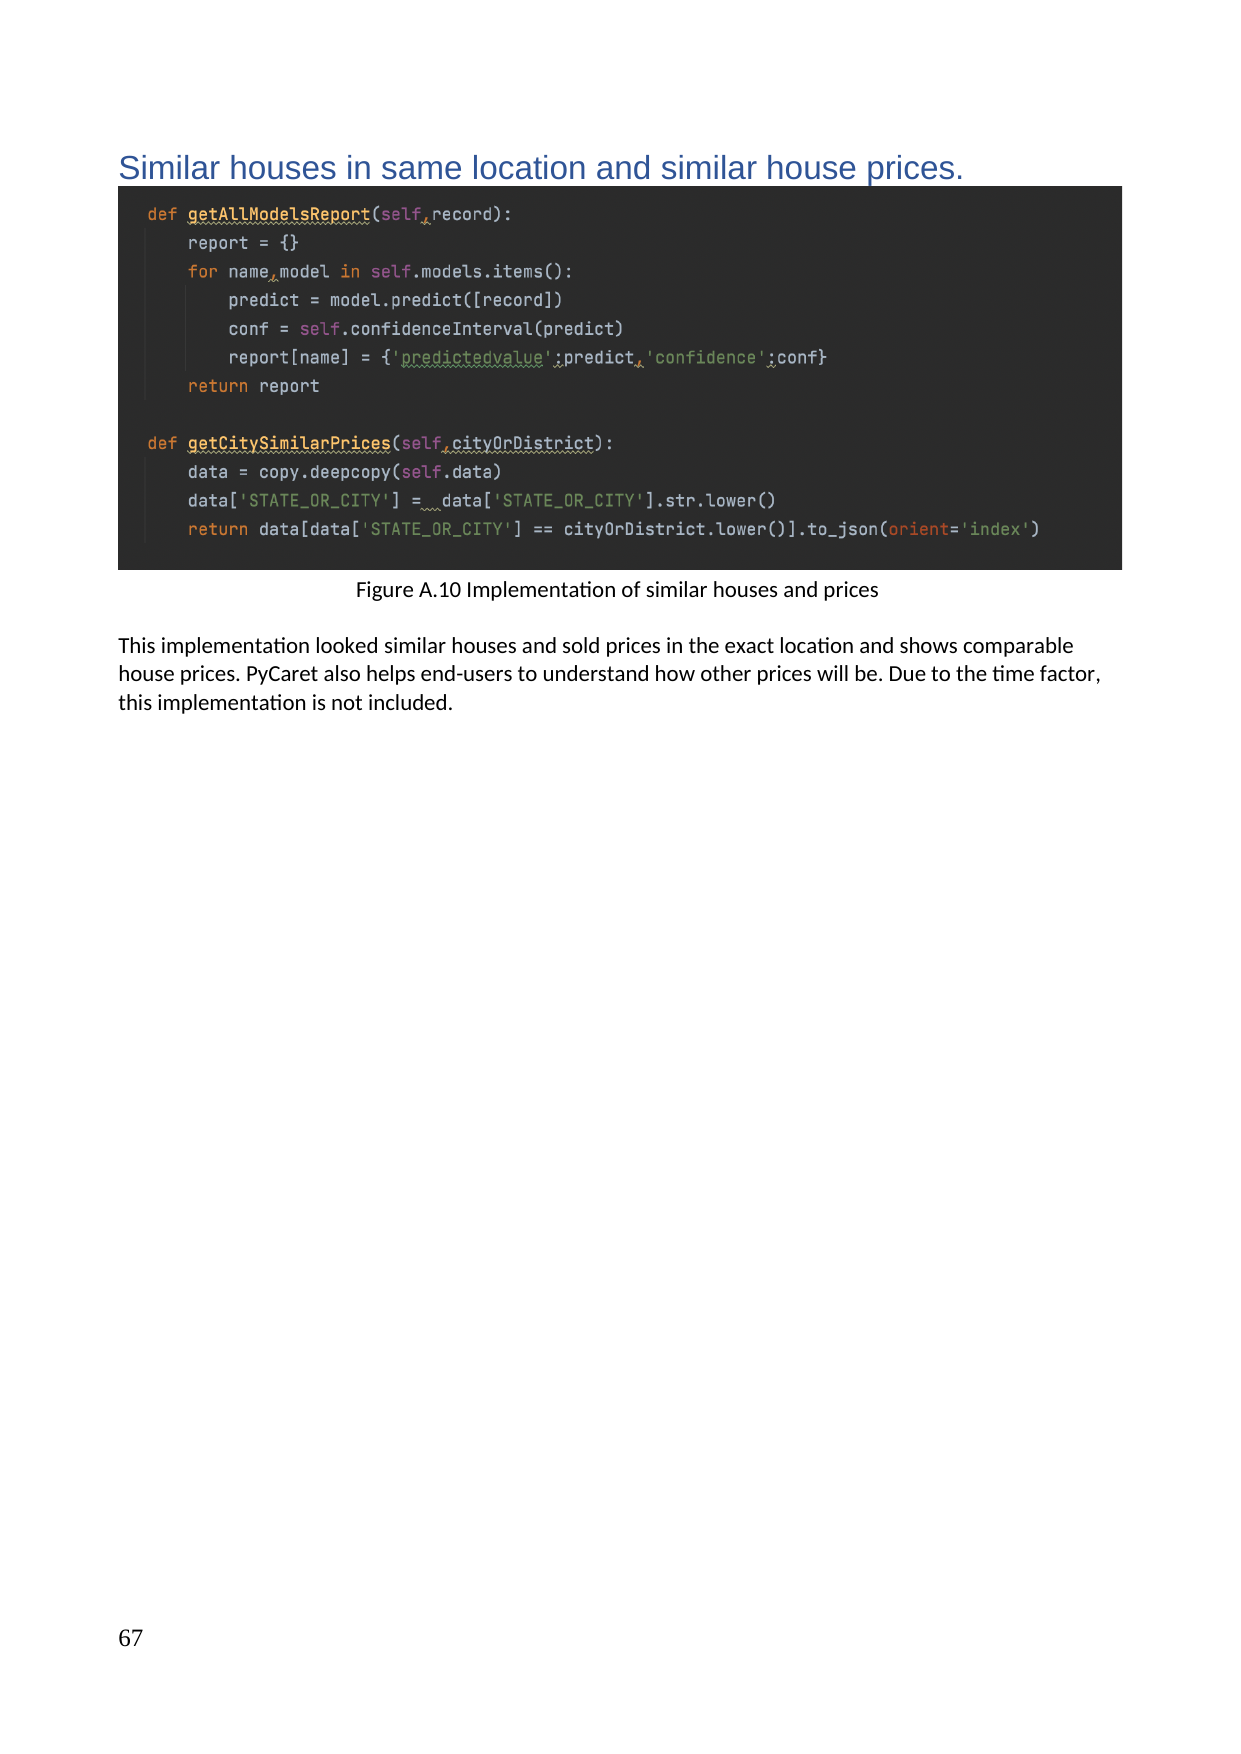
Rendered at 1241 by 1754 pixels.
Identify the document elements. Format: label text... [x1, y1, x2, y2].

text Figure A.10 Implementation of similar houses and prices [118, 576, 1122, 603]
picture [118, 186, 1123, 570]
text This implementation looked similar houses and sold prices in the exact location and shows comparable house prices. PyCaret also helps end-users to understand how other prices will be. Due to the time factor, this implementation is not included. [118, 632, 1122, 716]
subtitle Similar houses in same location and similar house prices. [118, 148, 1122, 186]
